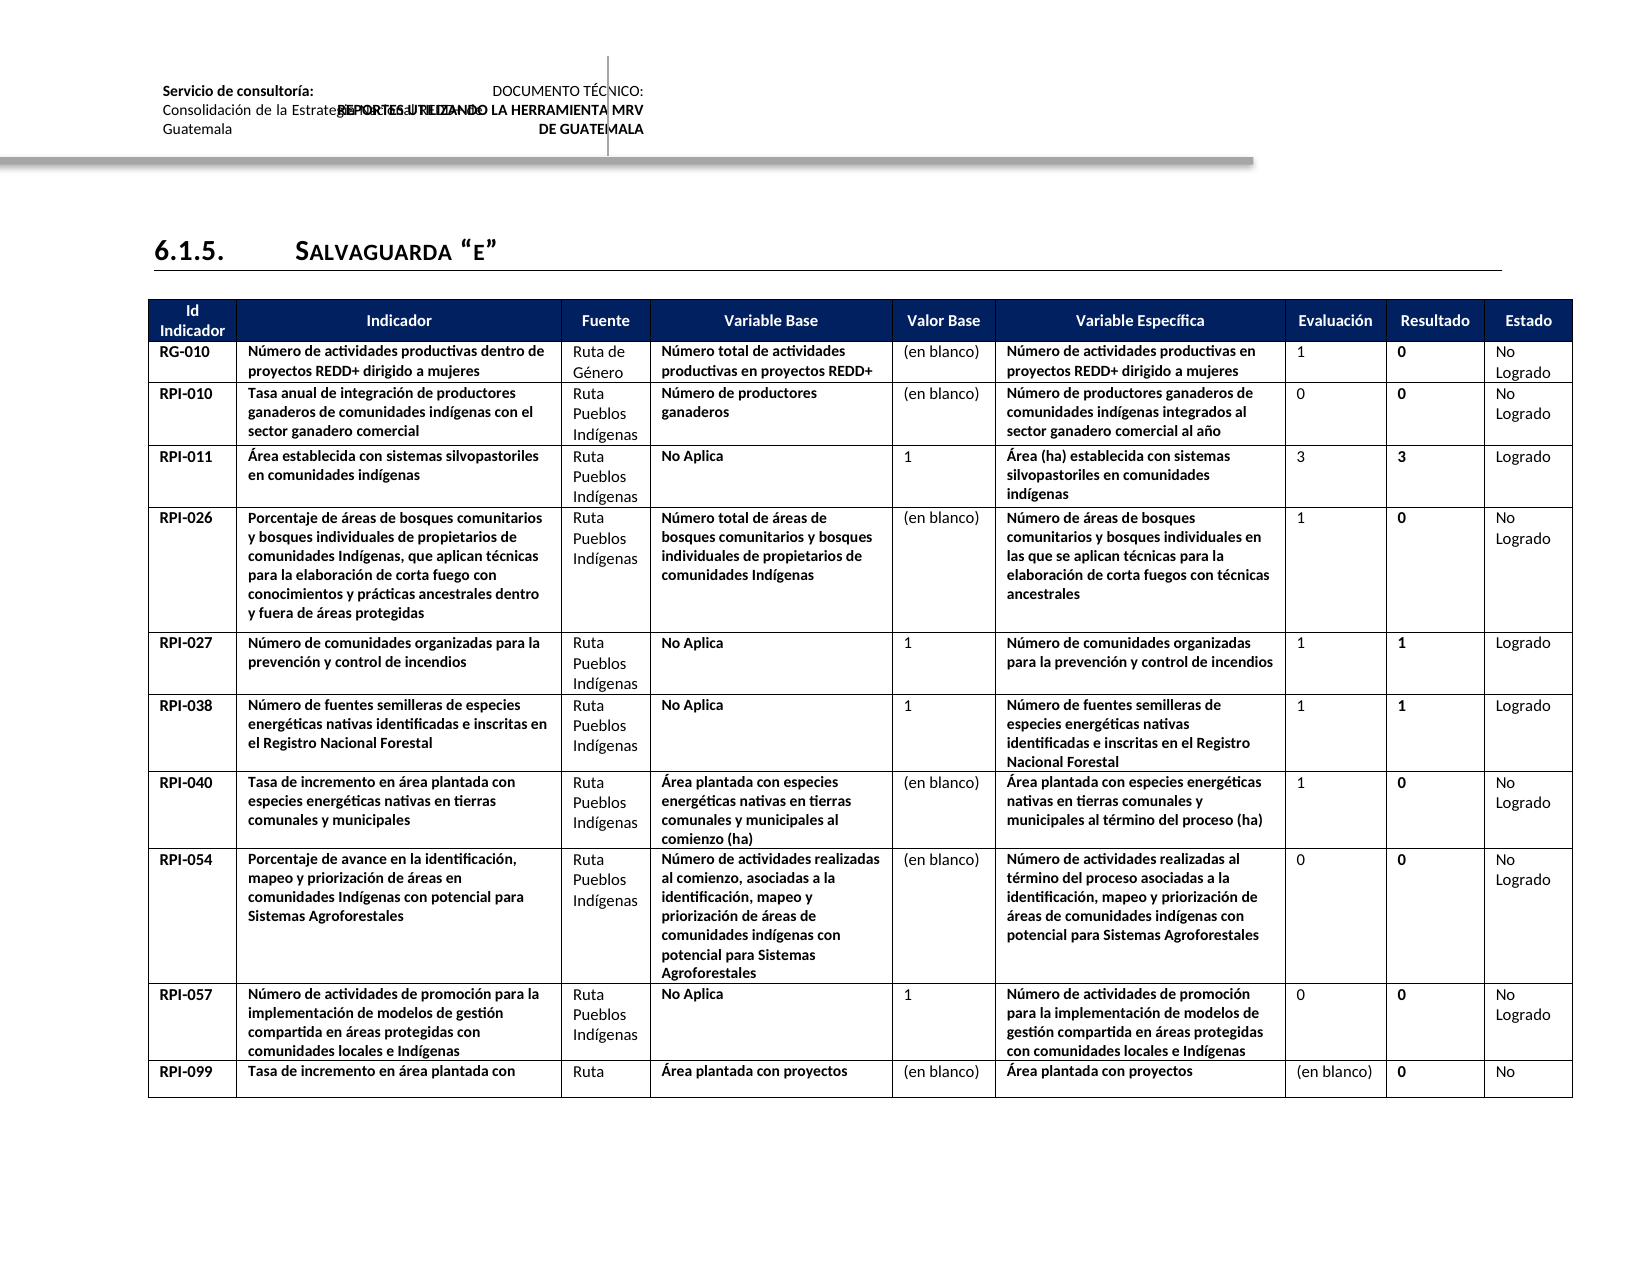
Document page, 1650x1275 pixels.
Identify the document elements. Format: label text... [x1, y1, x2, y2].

table_cell Número de actividades productivas en proyectos REDD+ dirigido a mujeres [996, 342, 1285, 382]
table_cell No Logrado [1485, 772, 1572, 848]
table_cell (en blanco) [893, 849, 995, 983]
table_cell No Aplica [651, 446, 892, 507]
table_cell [651, 1061, 892, 1097]
table_cell Ruta Pueblos Indígenas [562, 383, 650, 445]
table_cell 1 [1286, 508, 1386, 632]
table_cell 3 [1286, 446, 1386, 507]
table_header Evaluación [1286, 300, 1386, 341]
subtitle Salvaguarda “e” [154, 232, 1502, 270]
table_header Id Indicador [149, 300, 236, 341]
table_cell Ruta Pueblos Indígenas [562, 772, 650, 848]
table_cell 1 [893, 695, 995, 771]
table_cell Número de comunidades organizadas para la prevención y control de incendios [237, 633, 561, 694]
table_cell 0 [1286, 383, 1386, 445]
table_cell No Logrado [1485, 383, 1572, 445]
table_cell Porcentaje de avance en la identificación, mapeo y priorización de áreas en comunidades Indígenas con potencial para Sistemas Agroforestales [237, 849, 561, 983]
table_cell Número de fuentes semilleras de especies energéticas nativas identificadas e inscritas en el Registro Nacional Forestal [996, 695, 1285, 771]
table_cell RPI-040 [149, 772, 236, 848]
table_cell Número de actividades de promoción para la implementación de modelos de gestión compartida en áreas protegidas con comunidades locales e Indígenas [996, 984, 1285, 1060]
table_cell Ruta Pueblos Indígenas [562, 849, 650, 983]
table_cell No Logrado [1485, 342, 1572, 382]
table_cell Número de fuentes semilleras de especies energéticas nativas identificadas e inscritas en el Registro Nacional Forestal [237, 695, 561, 771]
table_cell (en blanco) [893, 383, 995, 445]
table_cell Número de actividades realizadas al término del proceso asociadas a la identificación, mapeo y priorización de áreas de comunidades indígenas con potencial para Sistemas Agroforestales [996, 849, 1285, 983]
table_cell Ruta Pueblos Indígenas [562, 633, 650, 694]
table_header Variable Específica [996, 300, 1285, 341]
table_cell No Logrado [1485, 984, 1572, 1060]
table_cell (en blanco) [893, 342, 995, 382]
table_cell (en blanco) [893, 1061, 995, 1097]
table_cell Área plantada con especies energéticas nativas en tierras comunales y municipales al comienzo (ha) [651, 772, 892, 848]
table_cell Ruta de Género [562, 342, 650, 382]
table_cell RG-010 [149, 342, 236, 382]
table_cell 0 [1387, 984, 1484, 1060]
table_cell RPI-011 [149, 446, 236, 507]
table_header Variable Base [651, 300, 892, 341]
table_cell Logrado [1485, 695, 1572, 771]
table_cell Logrado [1485, 633, 1572, 694]
table_cell Tasa anual de integración de productores ganaderos de comunidades indígenas con el sector ganadero comercial [237, 383, 561, 445]
table_cell 0 [1387, 1061, 1484, 1097]
table_cell RPI-026 [149, 508, 236, 632]
table_header Estado [1485, 300, 1572, 341]
table_cell 0 [1286, 984, 1386, 1060]
table_cell Ruta Pueblos Indígenas [562, 446, 650, 507]
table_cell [237, 1061, 561, 1097]
table_cell Número de productores ganaderos [651, 383, 892, 445]
table_cell 1 [1286, 772, 1386, 848]
table_cell Número de comunidades organizadas para la prevención y control de incendios [996, 633, 1285, 694]
table_cell 1 [893, 633, 995, 694]
table_cell Área establecida con sistemas silvopastoriles en comunidades indígenas [237, 446, 561, 507]
table_cell 0 [1387, 383, 1484, 445]
table_cell 1 [893, 446, 995, 507]
table_cell (en blanco) [893, 772, 995, 848]
table_cell Tasa de incremento en área plantada con especies energéticas nativas en tierras comunales y municipales [237, 772, 561, 848]
table_cell RPI-027 [149, 633, 236, 694]
table_header Indicador [237, 300, 561, 341]
table_cell No Aplica [651, 984, 892, 1060]
table_cell Ruta Pueblos Indígenas [562, 508, 650, 632]
table_cell RPI-057 [149, 984, 236, 1060]
table_cell 1 [893, 984, 995, 1060]
table_cell Número de actividades realizadas al comienzo, asociadas a la identificación, mapeo y priorización de áreas de comunidades indígenas con potencial para Sistemas Agroforestales [651, 849, 892, 983]
table_cell 1 [1286, 342, 1386, 382]
table_cell 0 [1387, 508, 1484, 632]
table_cell Ruta Pueblos Indígenas [562, 984, 650, 1060]
table_header Resultado [1387, 300, 1484, 341]
table_cell Número de productores ganaderos de comunidades indígenas integrados al sector ganadero comercial al año [996, 383, 1285, 445]
table_cell Porcentaje de áreas de bosques comunitarios y bosques individuales de propietarios de comunidades Indígenas, que aplican técnicas para la elaboración de corta fuego con conocimientos y prácticas ancestrales dentro y fuera de áreas protegidas [237, 508, 561, 632]
table_cell No Aplica [651, 633, 892, 694]
table_cell 1 [1286, 633, 1386, 694]
table_cell No Evaluado [1485, 1061, 1572, 1097]
table_cell (en blanco) [893, 508, 995, 632]
table_cell No Logrado [1485, 508, 1572, 632]
table_cell Número de actividades productivas dentro de proyectos REDD+ dirigido a mujeres [237, 342, 561, 382]
table_cell 0 [1286, 849, 1386, 983]
table_cell 0 [1387, 342, 1484, 382]
table_cell Número de áreas de bosques comunitarios y bosques individuales en las que se aplican técnicas para la elaboración de corta fuegos con técnicas ancestrales [996, 508, 1285, 632]
table_cell Número de actividades de promoción para la implementación de modelos de gestión compartida en áreas protegidas con comunidades locales e Indígenas [237, 984, 561, 1060]
table_header Valor Base [893, 300, 995, 341]
table_cell Número total de áreas de bosques comunitarios y bosques individuales de propietarios de comunidades Indígenas [651, 508, 892, 632]
table_cell Ruta Pueblos Indígenas [562, 695, 650, 771]
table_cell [996, 1061, 1285, 1097]
table_cell 1 [1387, 633, 1484, 694]
table_cell Número total de actividades productivas en proyectos REDD+ [651, 342, 892, 382]
table_cell Área (ha) establecida con sistemas silvopastoriles en comunidades indígenas [996, 446, 1285, 507]
table_cell RPI-054 [149, 849, 236, 983]
table_cell 1 [1387, 695, 1484, 771]
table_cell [562, 1061, 650, 1097]
table_cell 0 [1387, 772, 1484, 848]
table_header Fuente [562, 300, 650, 341]
table_cell 0 [1387, 849, 1484, 983]
table_cell 3 [1387, 446, 1484, 507]
table_cell No Logrado [1485, 849, 1572, 983]
table_cell RPI-099 [149, 1061, 236, 1097]
table_cell (en blanco) [1286, 1061, 1386, 1097]
table_cell RPI-038 [149, 695, 236, 771]
table_cell Logrado [1485, 446, 1572, 507]
table_cell RPI-010 [149, 383, 236, 445]
table_cell No Aplica [651, 695, 892, 771]
table_cell Área plantada con especies energéticas nativas en tierras comunales y municipales al término del proceso (ha) [996, 772, 1285, 848]
table_cell 1 [1286, 695, 1386, 771]
